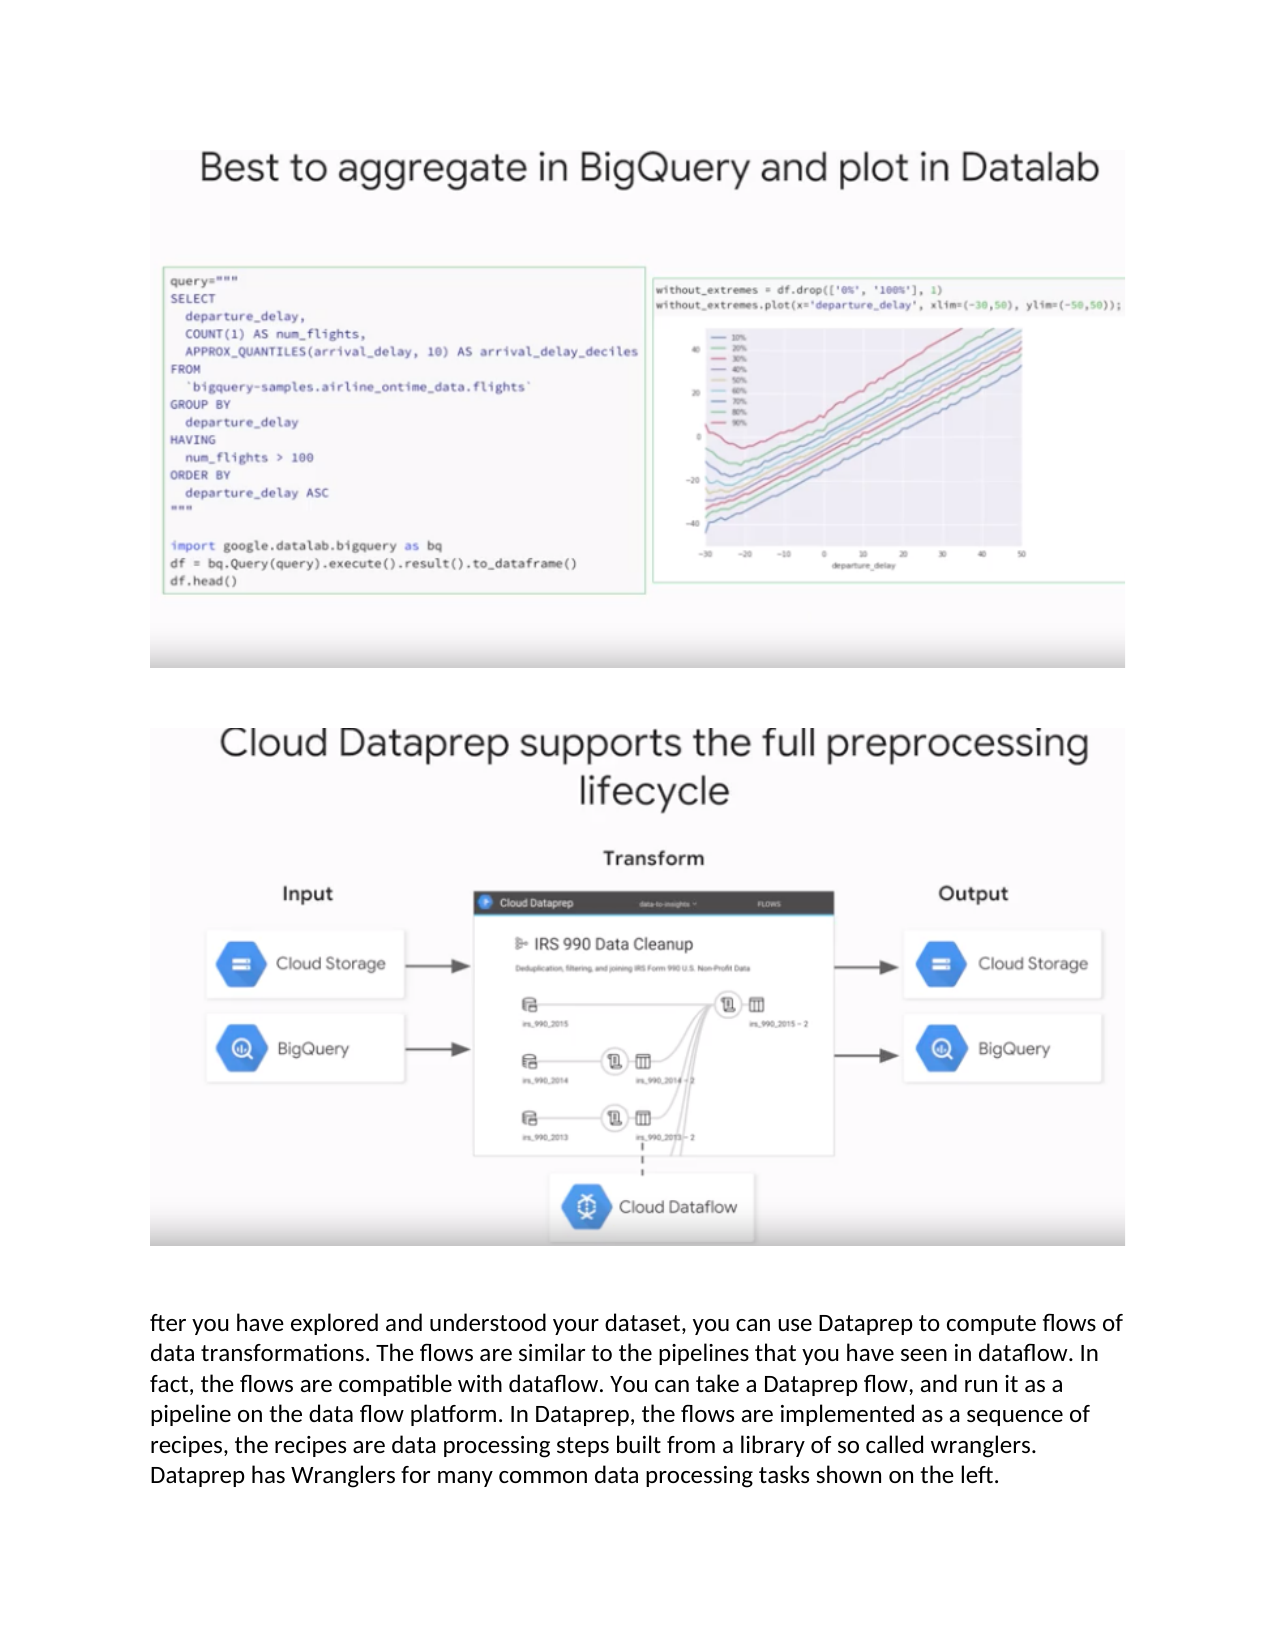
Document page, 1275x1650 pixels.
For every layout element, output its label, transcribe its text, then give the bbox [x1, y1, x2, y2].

text fter you have explored and understood your dataset, you can use Dataprep to compute flows of data transformations. The flows are similar to the pipelines that you have seen in dataflow. In fact, the flows are compatible with dataflow. You can take a Dataprep flow, and run it as a pipeline on the data flow platform. In Dataprep, the flows are implemented as a sequence of recipes, the recipes are data processing steps built from a library of so called wranglers. Dataprep has Wranglers for many common data processing tasks shown on the left. [150, 1307, 1125, 1490]
picture [150, 728, 1125, 1246]
picture [150, 150, 1125, 668]
